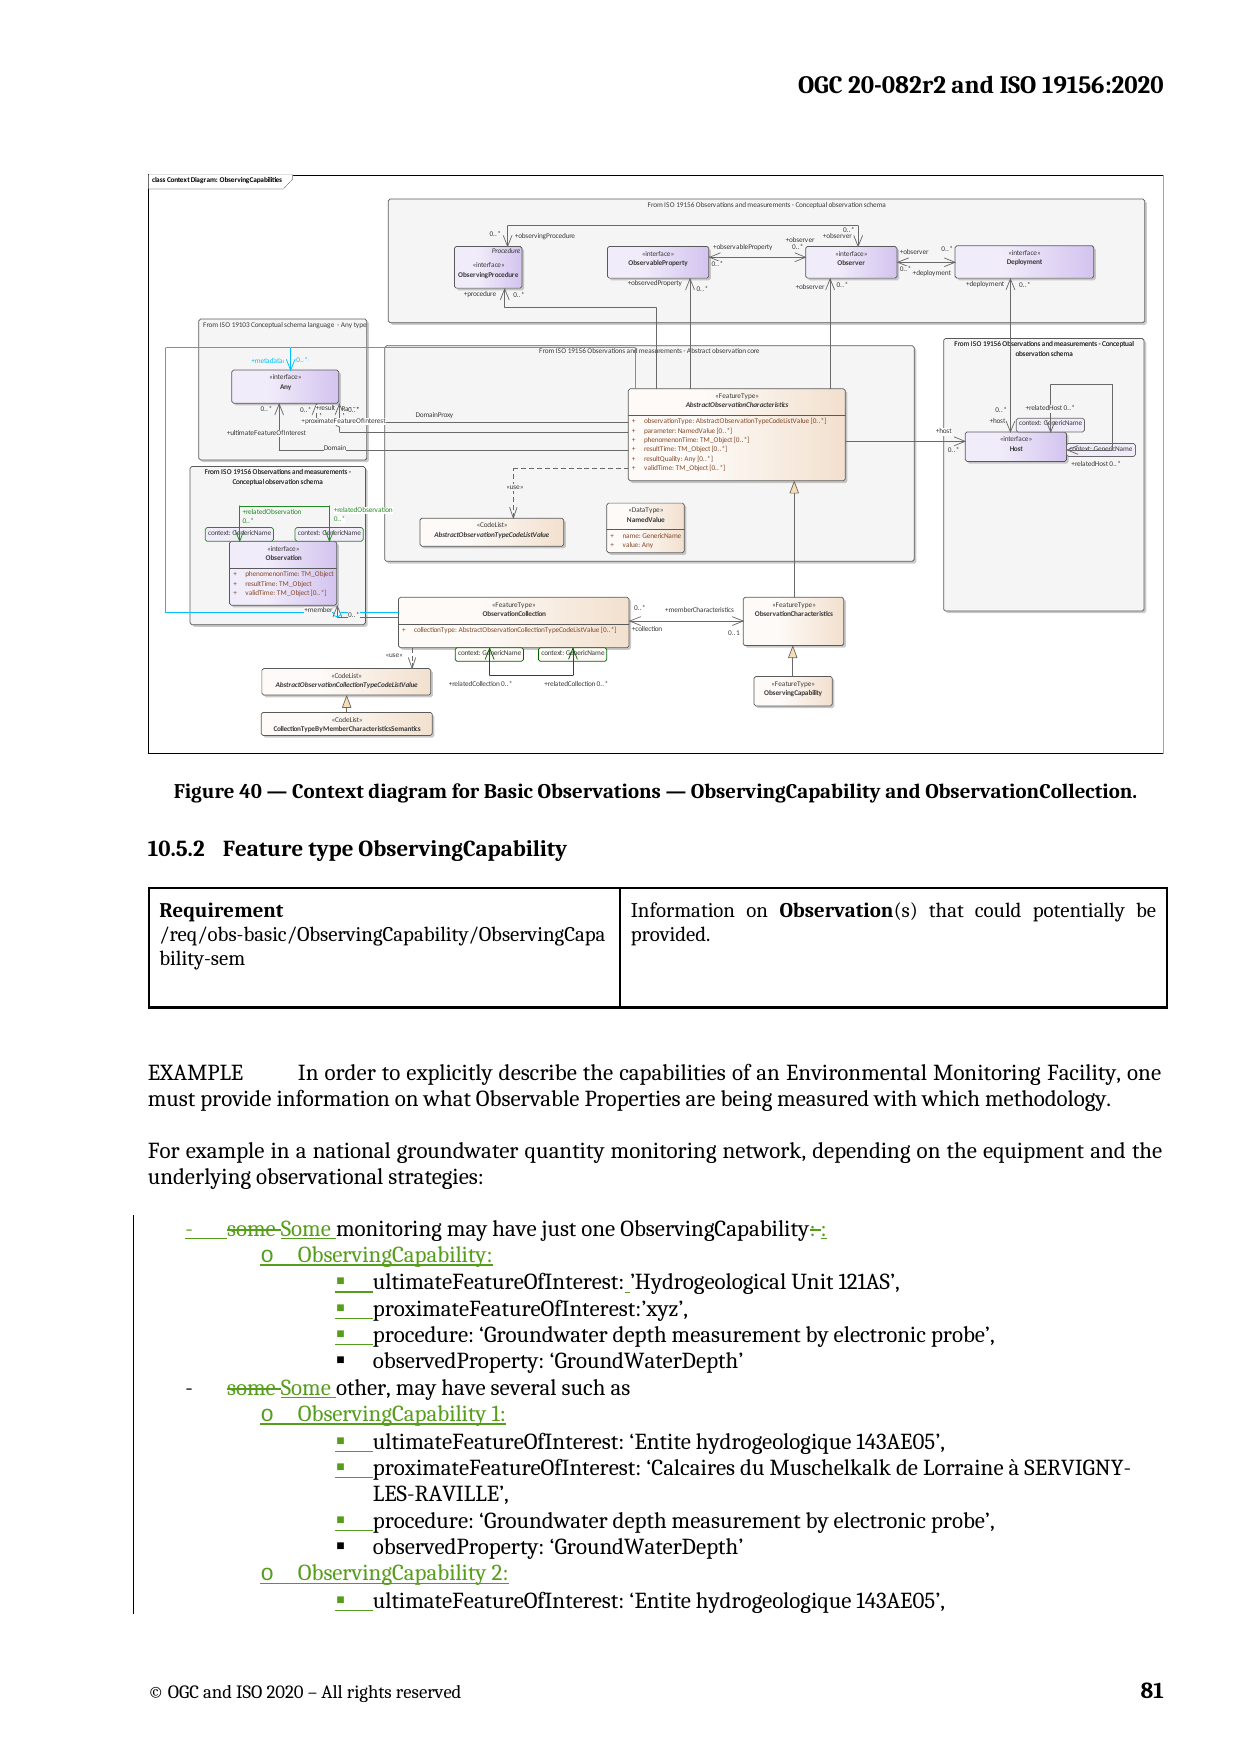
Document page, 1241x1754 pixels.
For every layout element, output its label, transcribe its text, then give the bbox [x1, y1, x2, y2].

list ultimateFeatureOfInterest: ‘Entite hydrogeologique 143AE05’, [335, 1428, 1163, 1455]
list observedProperty: ‘GroundWaterDepth’ [335, 1348, 1163, 1374]
list ultimateFeatureOfInterest:’Hydrogeological Unit 121AS’, [335, 1269, 1163, 1296]
text EXAMPLE In order to explicitly describe the capabilities of an Environmental Monitoring Facility, one must provide information on what Observable Properties are being measured with which methodology. [148, 1060, 1163, 1113]
list monitoring may have just one ObservingCapability [185, 1215, 1163, 1242]
picture [292, 357, 299, 364]
subtitle Feature type ObservingCapability [148, 835, 1163, 862]
list procedure: ‘Groundwater depth measurement by electronic probe’, [335, 1322, 1163, 1348]
text Figure 40 — Context diagram for Basic Observations — ObservingCapability and ObservationCollection. [148, 779, 1163, 804]
list observedProperty: ‘GroundWaterDepth’ [335, 1534, 1163, 1560]
list proximateFeatureOfInterest:’xyz’, [335, 1296, 1163, 1322]
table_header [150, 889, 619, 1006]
list procedure: ‘Groundwater depth measurement by electronic probe’, [335, 1507, 1163, 1534]
list ultimateFeatureOfInterest: ‘Entite hydrogeologique 143AE05’, [335, 1588, 1163, 1614]
text For example in a national groundwater quantity monitoring network, depending on the equipment and the underlying observational strategies: [148, 1138, 1163, 1190]
list proximateFeatureOfInterest: ‘Calcaires du Muschelkalk de Lorraine à SERVIGNY-LES-RAVILLE’, [335, 1455, 1163, 1507]
list other, may have several such as [185, 1374, 1163, 1401]
picture [264, 358, 272, 363]
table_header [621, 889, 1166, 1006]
